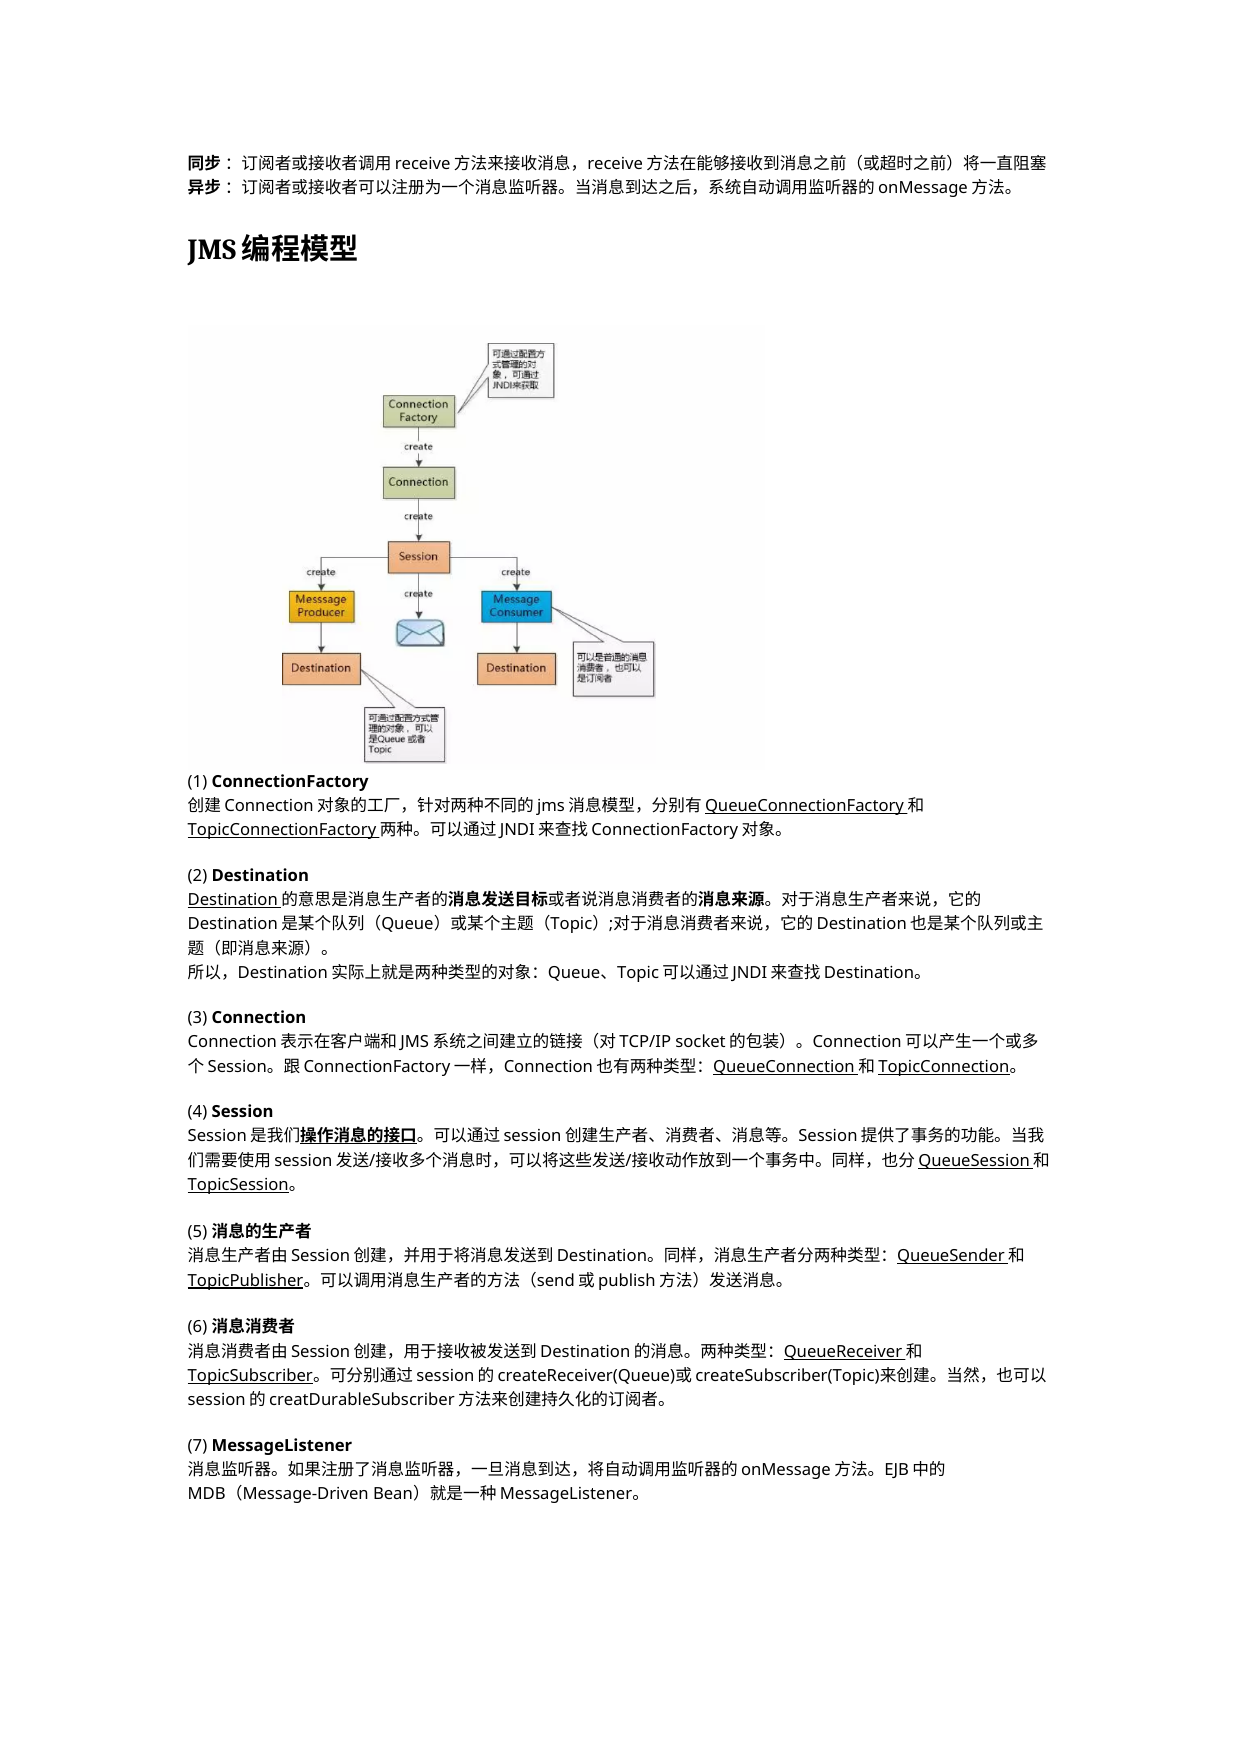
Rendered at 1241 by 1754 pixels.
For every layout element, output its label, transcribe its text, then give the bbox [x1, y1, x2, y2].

text (5) 消息的生产者 [187, 1218, 1053, 1242]
text (2) Destination [187, 863, 1053, 886]
picture [187, 325, 766, 770]
subtitle JMS编程模型 [187, 226, 1053, 268]
text 消息消费者由Session创建，用于接收被发送到Destination的消息。两种类型：QueueReceiver和TopicSubscriber。可分别通过session的createReceiver(Queue)或createSubscriber(Topic)来创建。当然，也可以session的creatDurableSubscriber方法来创建持久化的订阅者。 [187, 1338, 1053, 1411]
text Destination的意思是消息生产者的消息发送目标或者说消息消费者的消息来源。对于消息生产者来说，它的Destination是某个队列（Queue）或某个主题（Topic）;对于消息消费者来说，它的Destination也是某个队列或主题（即消息来源）。 [187, 886, 1053, 959]
text 消息生产者由Session创建，并用于将消息发送到Destination。同样，消息生产者分两种类型：QueueSender和TopicPublisher。可以调用消息生产者的方法（send或publish方法）发送消息。 [187, 1242, 1053, 1291]
text 异步 ：订阅者或接收者可以注册为一个消息监听器。当消息到达之后，系统自动调用监听器的onMessage方法。 [187, 174, 1053, 198]
text (7) MessageListener [187, 1433, 1053, 1456]
text 同步 ：订阅者或接收者调用receive方法来接收消息，receive方法在能够接收到消息之前（或超时之前）将一直阻塞 [187, 150, 1053, 174]
text Connection表示在客户端和JMS系统之间建立的链接（对TCP/IP socket的包装）。Connection可以产生一个或多个Session。跟ConnectionFactory一样，Connection也有两种类型：QueueConnection和TopicConnection。 [187, 1028, 1053, 1077]
text Session是我们操作消息的接口。可以通过session创建生产者、消费者、消息等。Session提供了事务的功能。当我们需要使用session发送/接收多个消息时，可以将这些发送/接收动作放到一个事务中。同样，也分QueueSession和TopicSession。 [187, 1122, 1053, 1195]
text (1) ConnectionFactory [187, 769, 1053, 792]
text 所以，Destination实际上就是两种类型的对象：Queue、Topic可以通过JNDI来查找Destination。 [187, 959, 1053, 983]
text (3) Connection [187, 1006, 1053, 1028]
text 消息监听器。如果注册了消息监听器，一旦消息到达，将自动调用监听器的onMessage方法。EJB中的MDB（Message-Driven Bean）就是一种MessageListener。 [187, 1456, 1053, 1504]
text (4) Session [187, 1100, 1053, 1122]
text 创建Connection对象的工厂，针对两种不同的jms消息模型，分别有QueueConnectionFactory和TopicConnectionFactory两种。可以通过JNDI来查找ConnectionFactory对象。 [187, 792, 1053, 841]
text (6) 消息消费者 [187, 1313, 1053, 1338]
